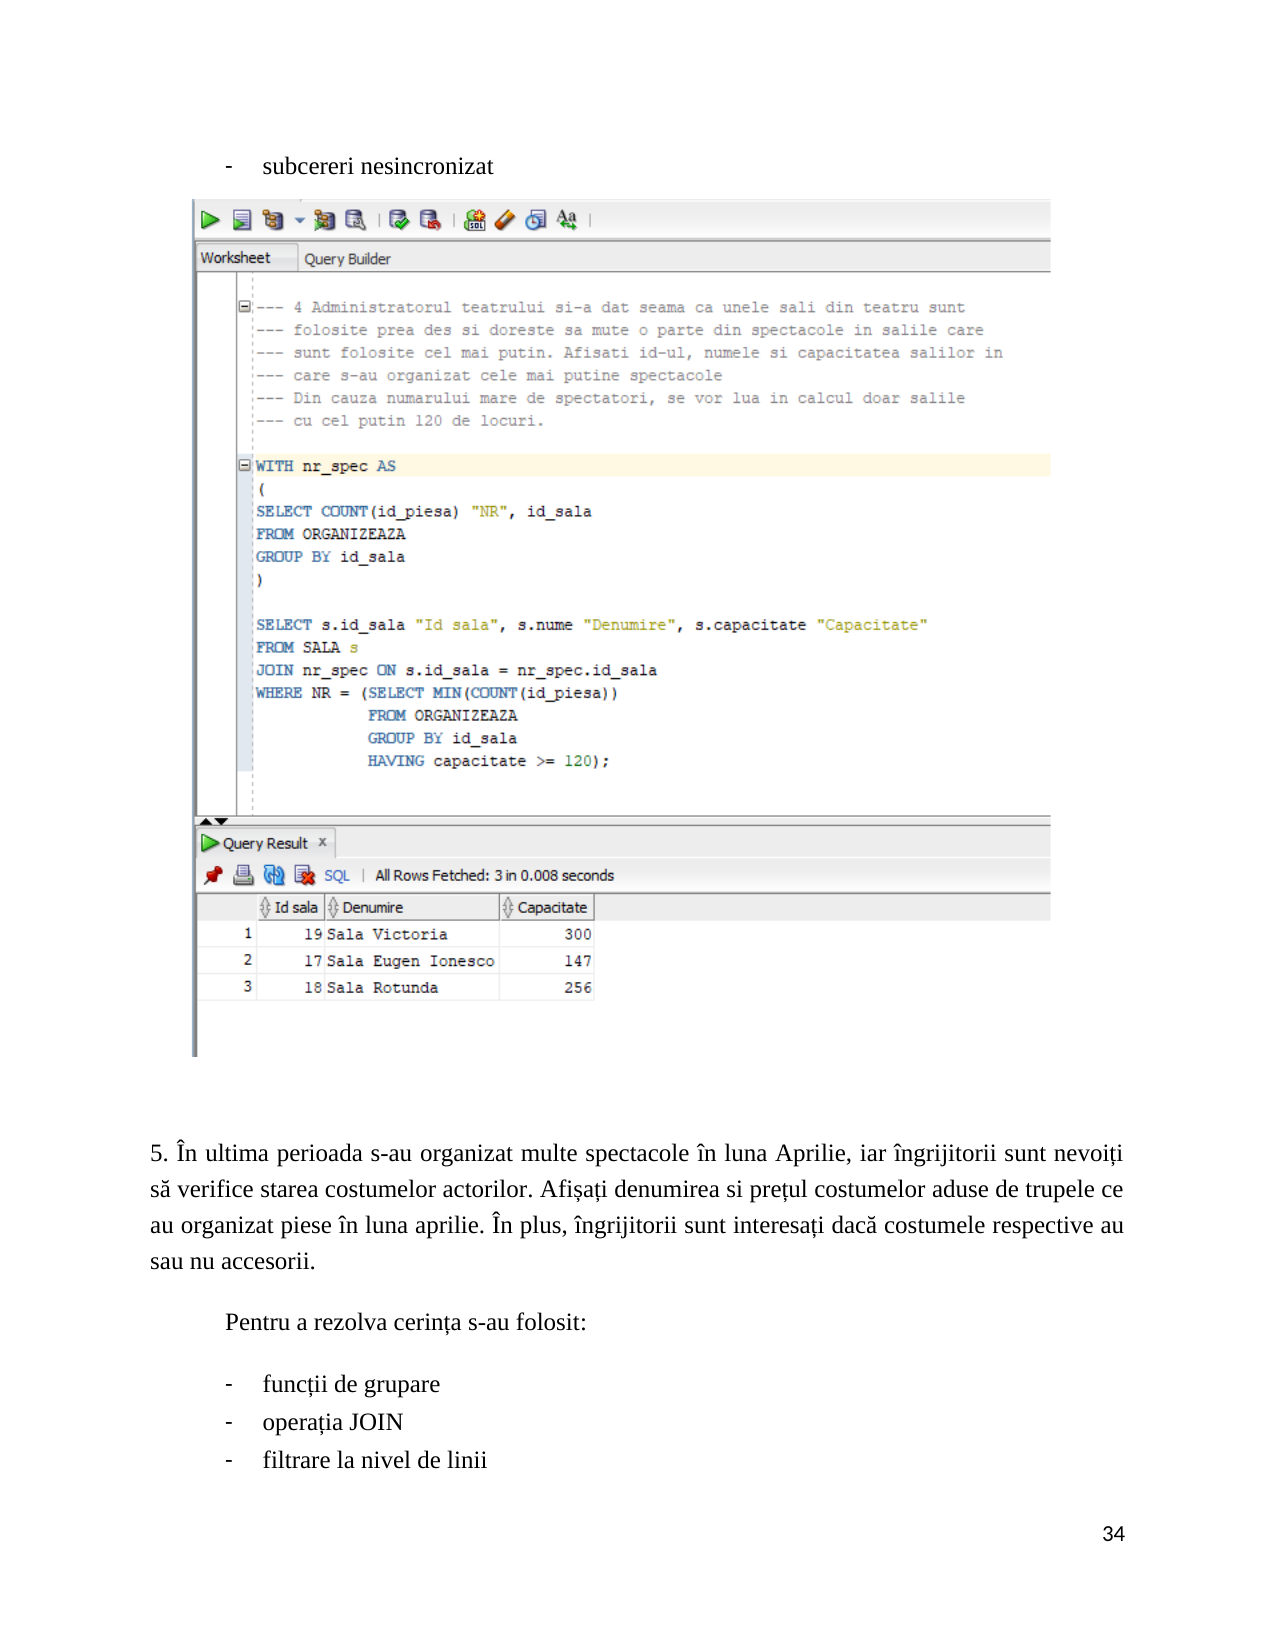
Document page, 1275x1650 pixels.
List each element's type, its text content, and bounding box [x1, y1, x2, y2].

list operația JOIN [225, 1406, 1125, 1436]
list filtrare la nivel de linii [225, 1444, 1125, 1474]
text 5. În ultima perioada s-au organizat multe spectacole în luna Aprilie, iar îngrijitorii sunt nevoiți să verifice starea costumelor actorilor. Afișați denumirea si prețul costumelor aduse de trupele ce au organizat piese în luna aprilie. În plus, îngrijitorii sunt interesați dacă costumele respective au sau nu accesorii. [150, 1138, 1125, 1275]
picture [191, 199, 1055, 1060]
list funcții de grupare [225, 1368, 1125, 1398]
text Pentru a rezolva cerința s-au folosit: [150, 1307, 1125, 1336]
list subcereri nesincronizat [225, 150, 1125, 181]
